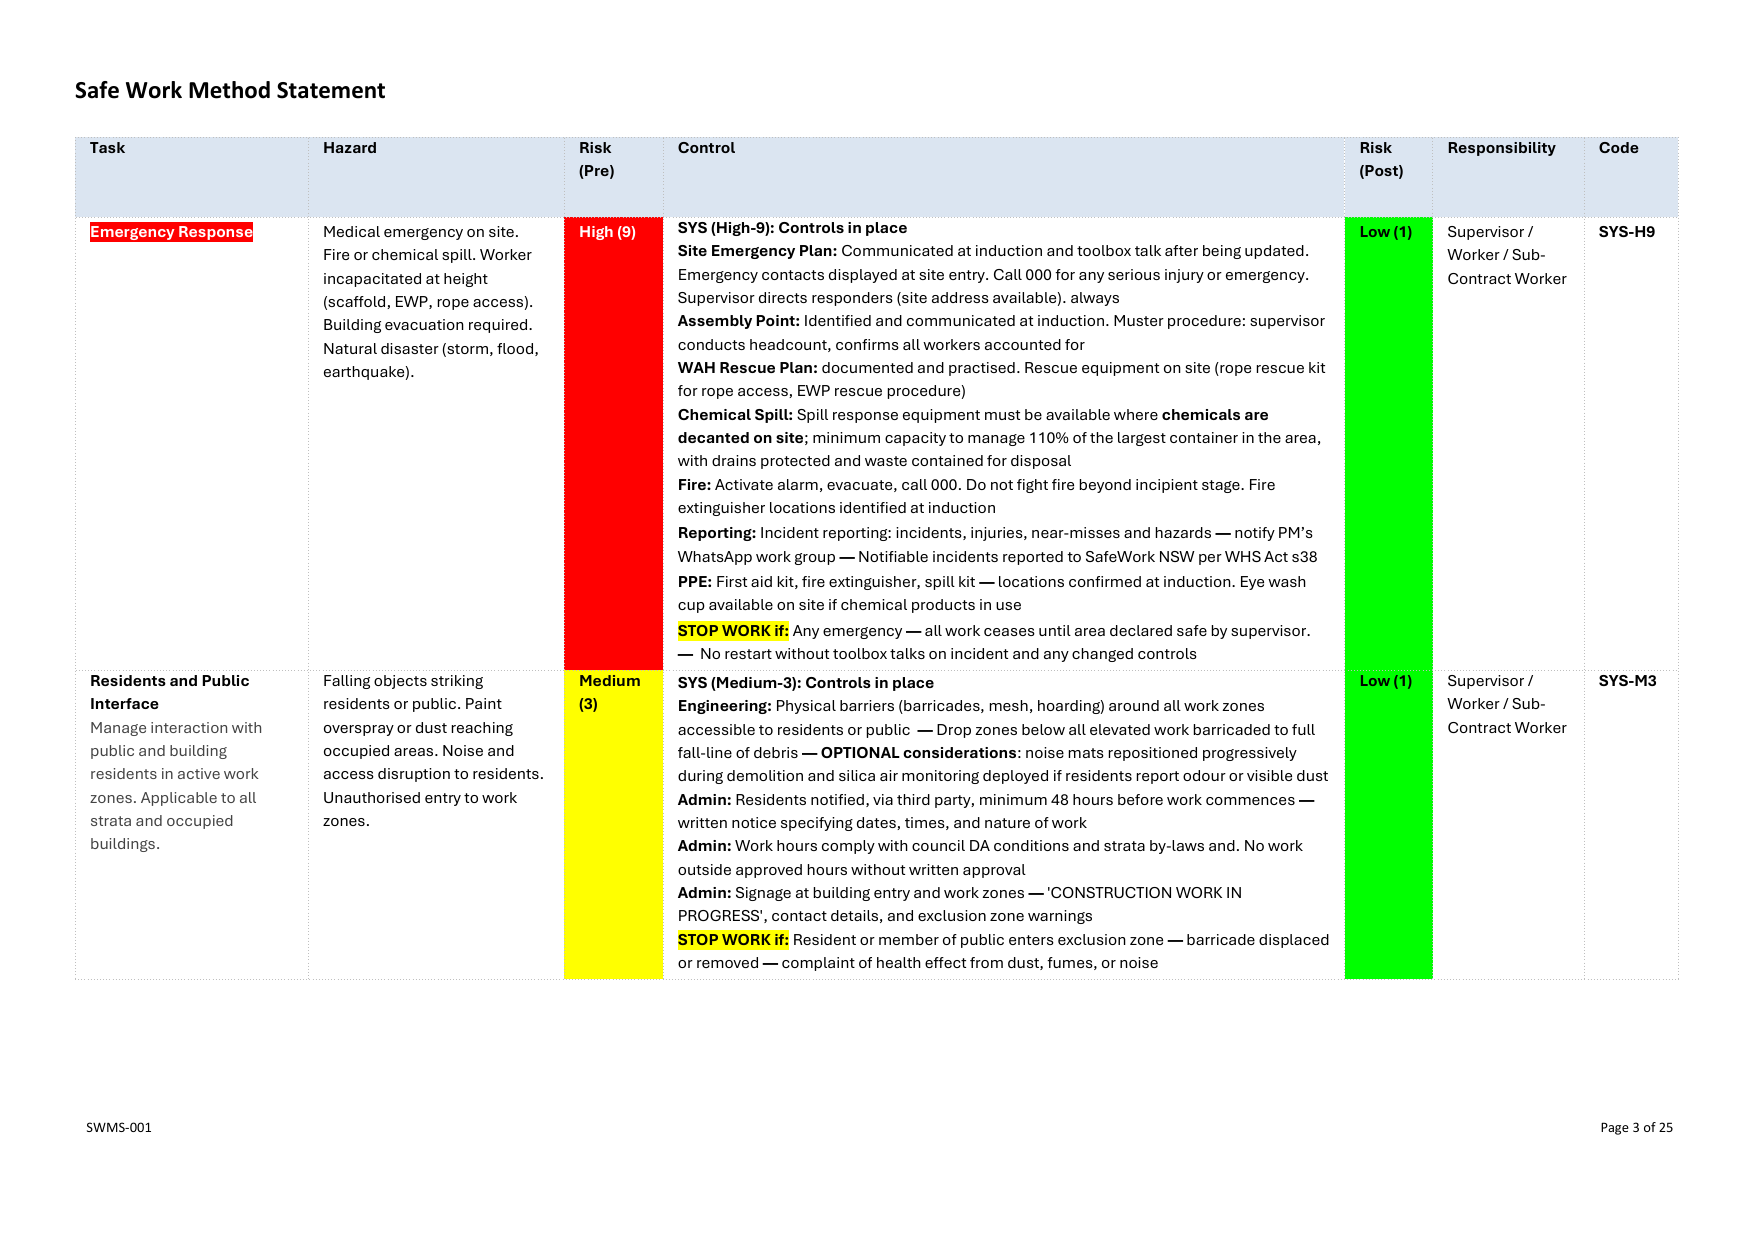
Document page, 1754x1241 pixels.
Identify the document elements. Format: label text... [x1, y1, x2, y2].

table_cell SYS-M3 [1584, 670, 1678, 979]
table_cell High (9) [564, 217, 663, 670]
table_cell Medium (3) [564, 670, 663, 979]
table_header Risk (Pre) [564, 137, 663, 217]
table_header Risk (Post) [1345, 137, 1433, 217]
table_cell SYS (High-9): Controls in place Site Emergency Plan: Communicated at induction and toolbox talk after being updated. Emergency contacts displayed at site entry. Call 000 for any serious injury or emergency. Supervisor directs responders (site address available). always Assembly Point: Identified and communicated at induction. Muster procedure: supervisor conducts headcount, confirms all workers accounted for WAH Rescue Plan: documented and practised. Rescue equipment on site (rope rescue kit for rope access, EWP rescue procedure) Chemical Spill: Spill response equipment must be available where chemicals are decanted on site; minimum capacity to manage 110% of the largest container in the area, with drains protected and waste contained for disposal Fire: Activate alarm, evacuate, call 000. Do not fight fire beyond incipient stage. Fire extinguisher locations identified at induction Reporting: Incident reporting: incidents, injuries, near-misses and hazards — notify PM’s WhatsApp work group — Notifiable incidents reported to SafeWork NSW per WHS Act s38 PPE: First aid kit, fire extinguisher, spill kit — locations confirmed at induction. Eye wash cup available on site if chemical products in use STOP WORK if: Any emergency — all work ceases until area declared safe by supervisor. — No restart without toolbox talks on incident and any changed controls [663, 217, 1344, 670]
table_cell Falling objects striking residents or public. Paint overspray or dust reaching occupied areas. Noise and access disruption to residents. Unauthorised entry to work zones. [308, 670, 564, 979]
table_cell Low (1) [1345, 217, 1433, 670]
table_cell SYS-H9 [1584, 217, 1678, 670]
table_header Code [1584, 137, 1678, 217]
table_header Control [663, 137, 1344, 217]
table_cell Medical emergency on site. Fire or chemical spill. Worker incapacitated at height (scaffold, EWP, rope access). Building evacuation required. Natural disaster (storm, flood, earthquake). [308, 217, 564, 670]
table_cell SYS (Medium-3): Controls in place Engineering: Physical barriers (barricades, mesh, hoarding) around all work zones accessible to residents or public — Drop zones below all elevated work barricaded to full fall-line of debris — OPTIONAL considerations: noise mats repositioned progressively during demolition and silica air monitoring deployed if residents report odour or visible dust Admin: Residents notified, via third party, minimum 48 hours before work commences — written notice specifying dates, times, and nature of work Admin: Work hours comply with council DA conditions and strata by-laws and. No work outside approved hours without written approval Admin: Signage at building entry and work zones — 'CONSTRUCTION WORK IN PROGRESS', contact details, and exclusion zone warnings STOP WORK if: Resident or member of public enters exclusion zone — barricade displaced or removed — complaint of health effect from dust, fumes, or noise [663, 670, 1344, 979]
table_header Hazard [308, 137, 564, 217]
table_cell Residents and Public Interface Manage interaction with public and building residents in active work zones. Applicable to all strata and occupied buildings. [75, 670, 308, 979]
table_header Responsibility [1433, 137, 1584, 217]
table_cell Supervisor / Worker / Sub-Contract Worker [1433, 217, 1584, 670]
table_cell Emergency Response [75, 217, 308, 670]
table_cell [1433, 670, 1584, 979]
table_header Task [75, 137, 308, 217]
table_cell Low (1) [1345, 670, 1433, 979]
